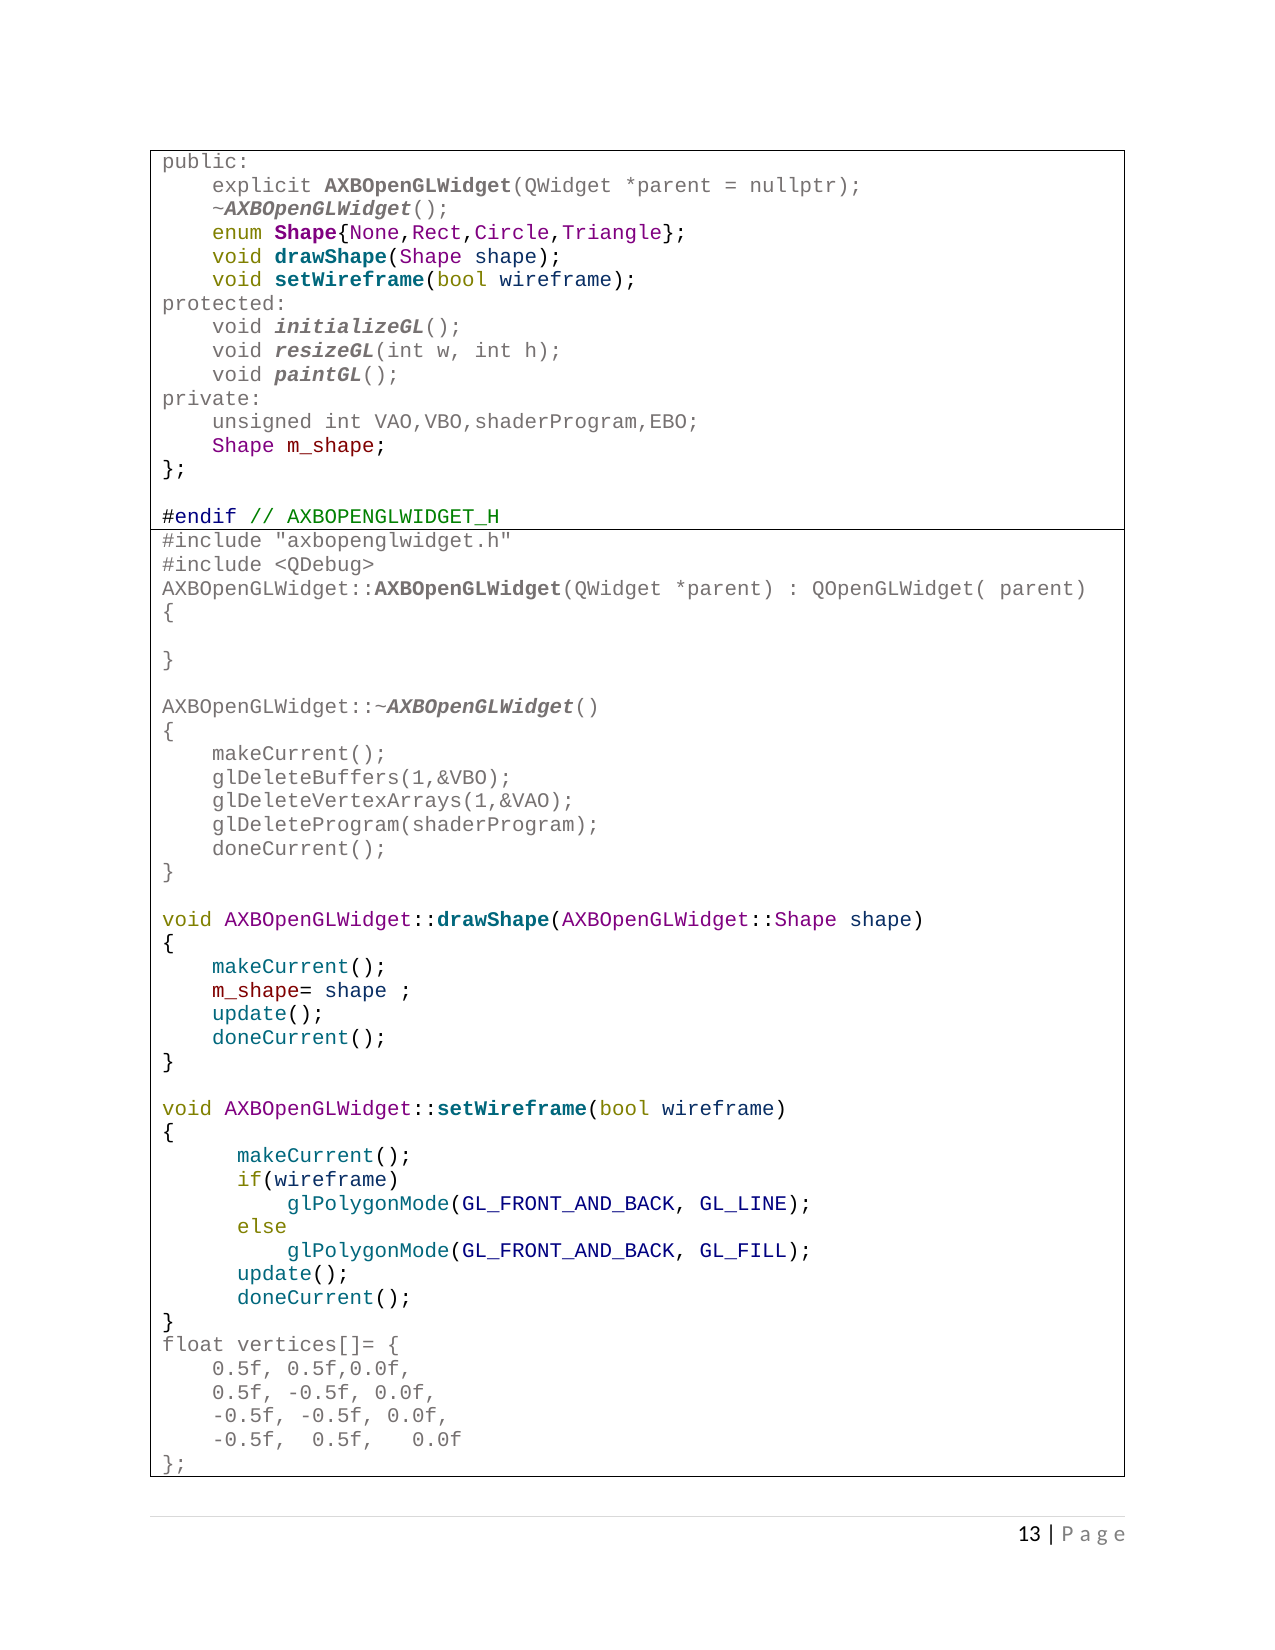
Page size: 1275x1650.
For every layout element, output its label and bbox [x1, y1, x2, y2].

table_header [151, 151, 1124, 529]
table_cell [151, 530, 1124, 1476]
